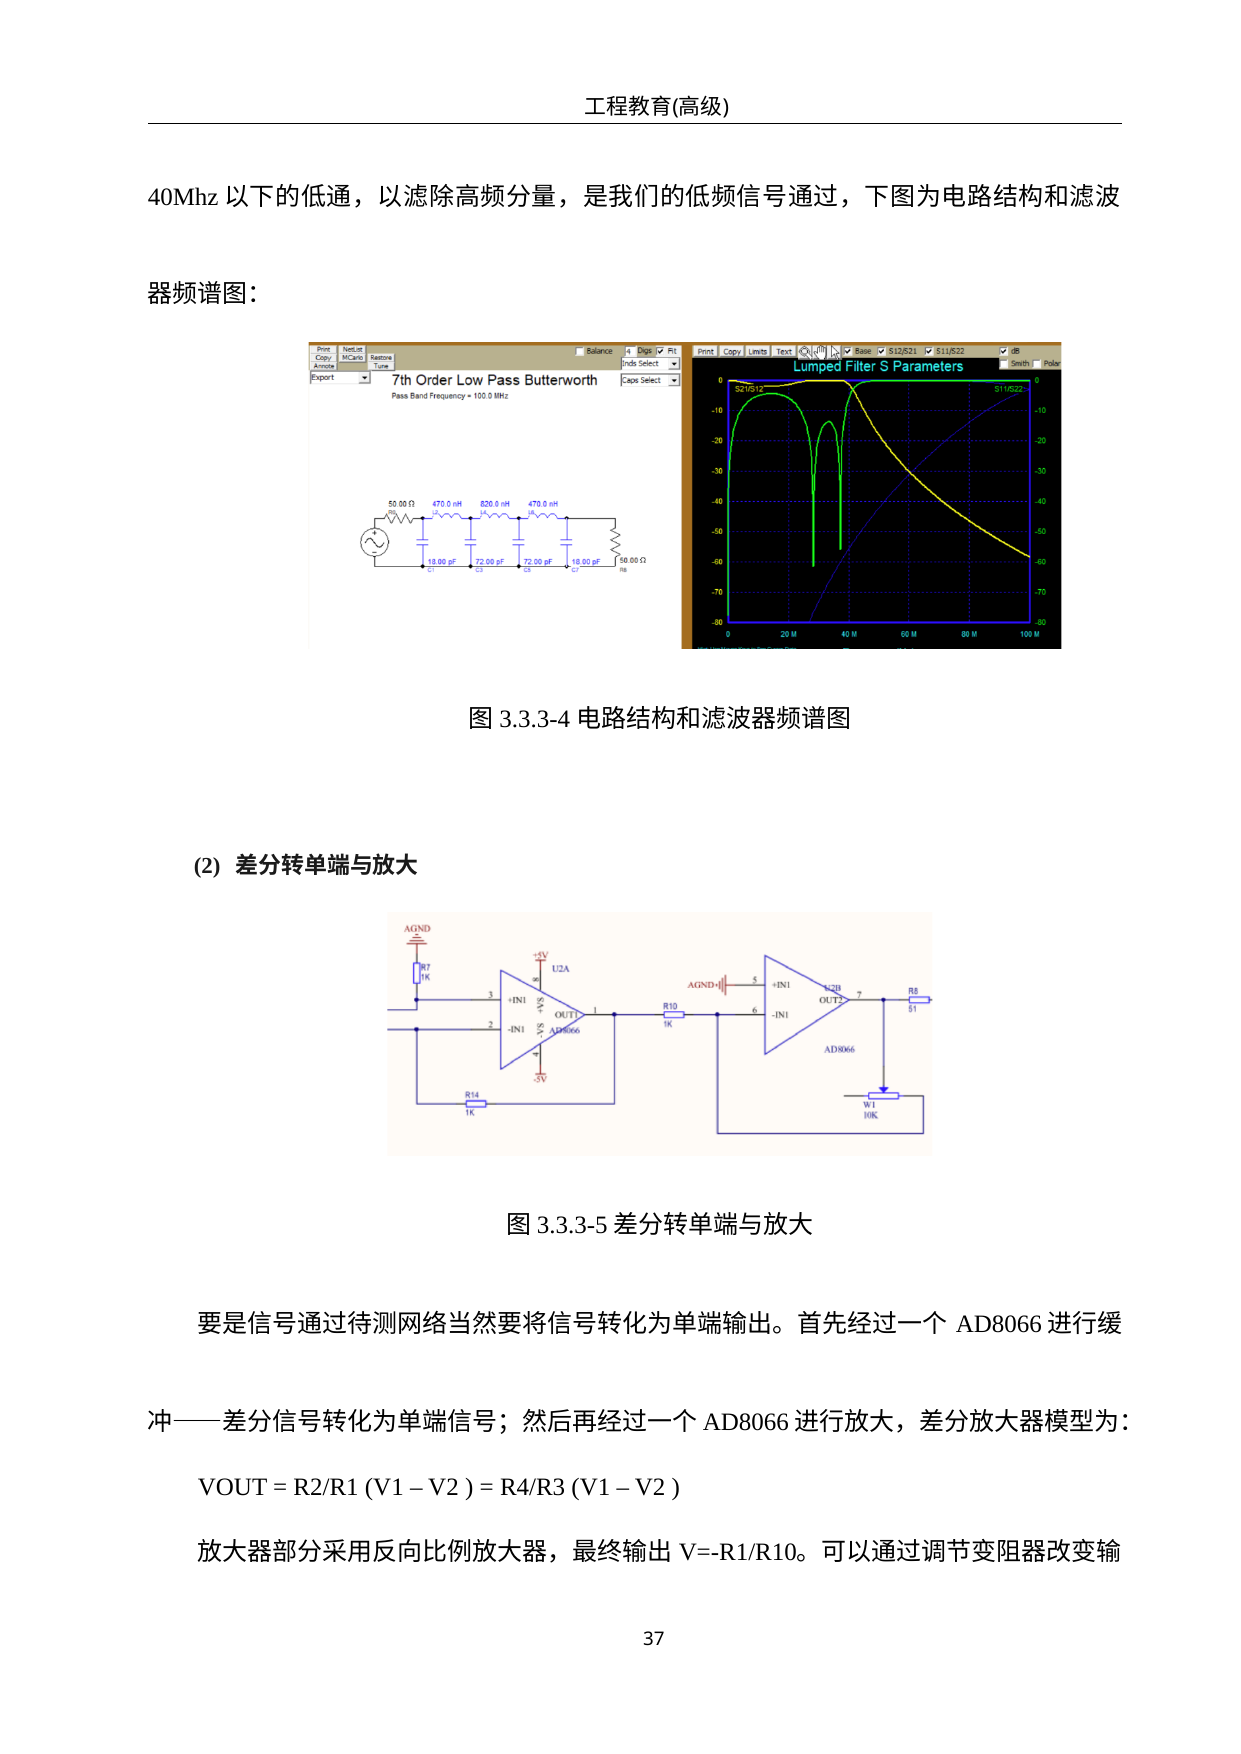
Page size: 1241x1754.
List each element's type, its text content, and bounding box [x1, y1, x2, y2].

text VOUT = R2/R1 (V1 – V2 ) = R4/R3 (V1 – V2 ) [148, 1470, 1122, 1503]
text 图 3.3.3-4 电路结构和滤波器频谱图 [148, 684, 1122, 749]
text 图 3.3.3-5 差分转单端与放大 [148, 1190, 1122, 1255]
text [148, 162, 1122, 324]
subtitle 差分转单端与放大 [148, 831, 1122, 896]
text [148, 1517, 1122, 1582]
picture [387, 912, 933, 1156]
text 要是信号通过待测网络当然要将信号转化为单端输出。首先经过一个AD8066进行缓冲——差分信号转化为单端信号；然后再经过一个AD8066进行放大，差分放大器模型为： [148, 1289, 1122, 1452]
picture [308, 342, 1062, 649]
